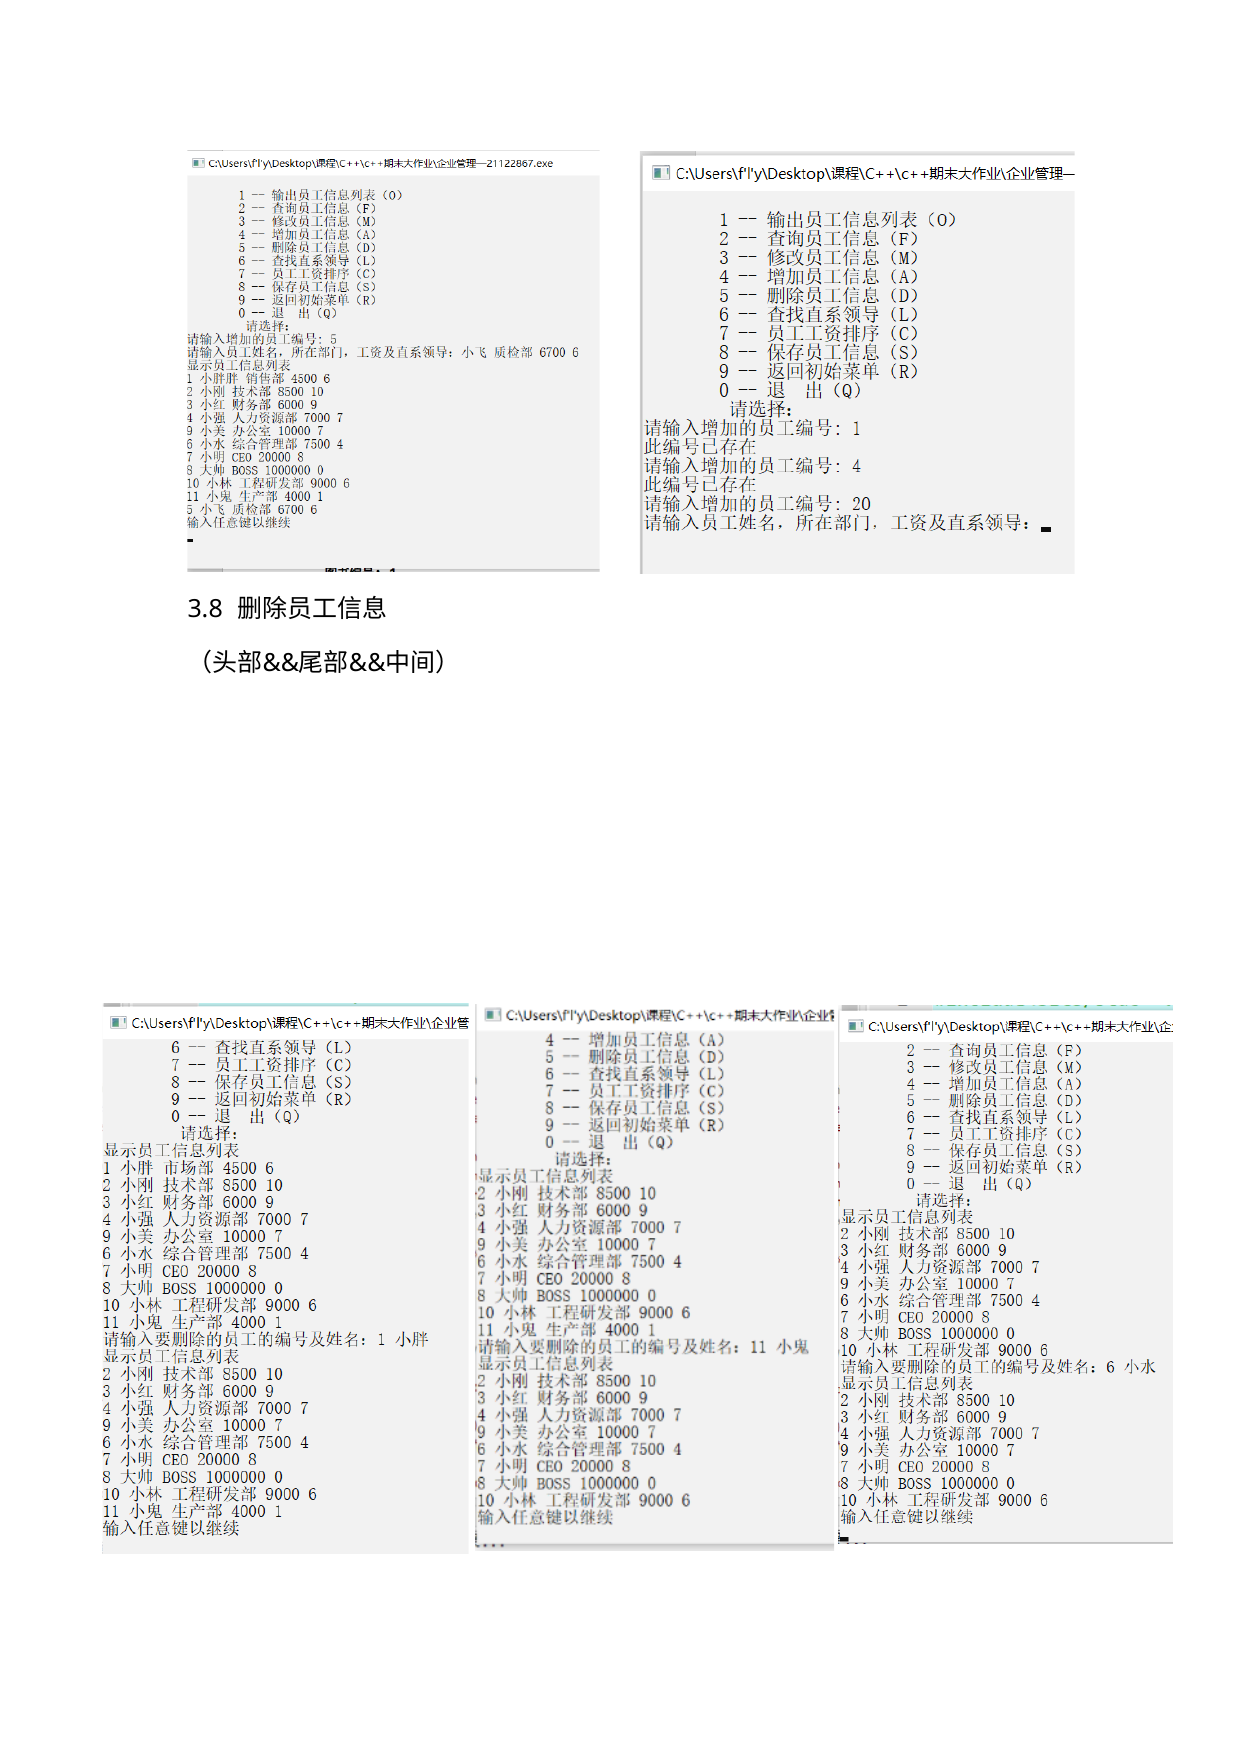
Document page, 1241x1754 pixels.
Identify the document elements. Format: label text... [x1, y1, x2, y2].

list 删除员工信息 [187, 588, 1053, 624]
text （头部&&尾部&&中间） [187, 643, 1053, 679]
picture [475, 1004, 835, 1551]
picture [838, 1005, 1173, 1544]
picture [102, 1003, 469, 1554]
picture [187, 150, 600, 572]
picture [639, 151, 1075, 574]
